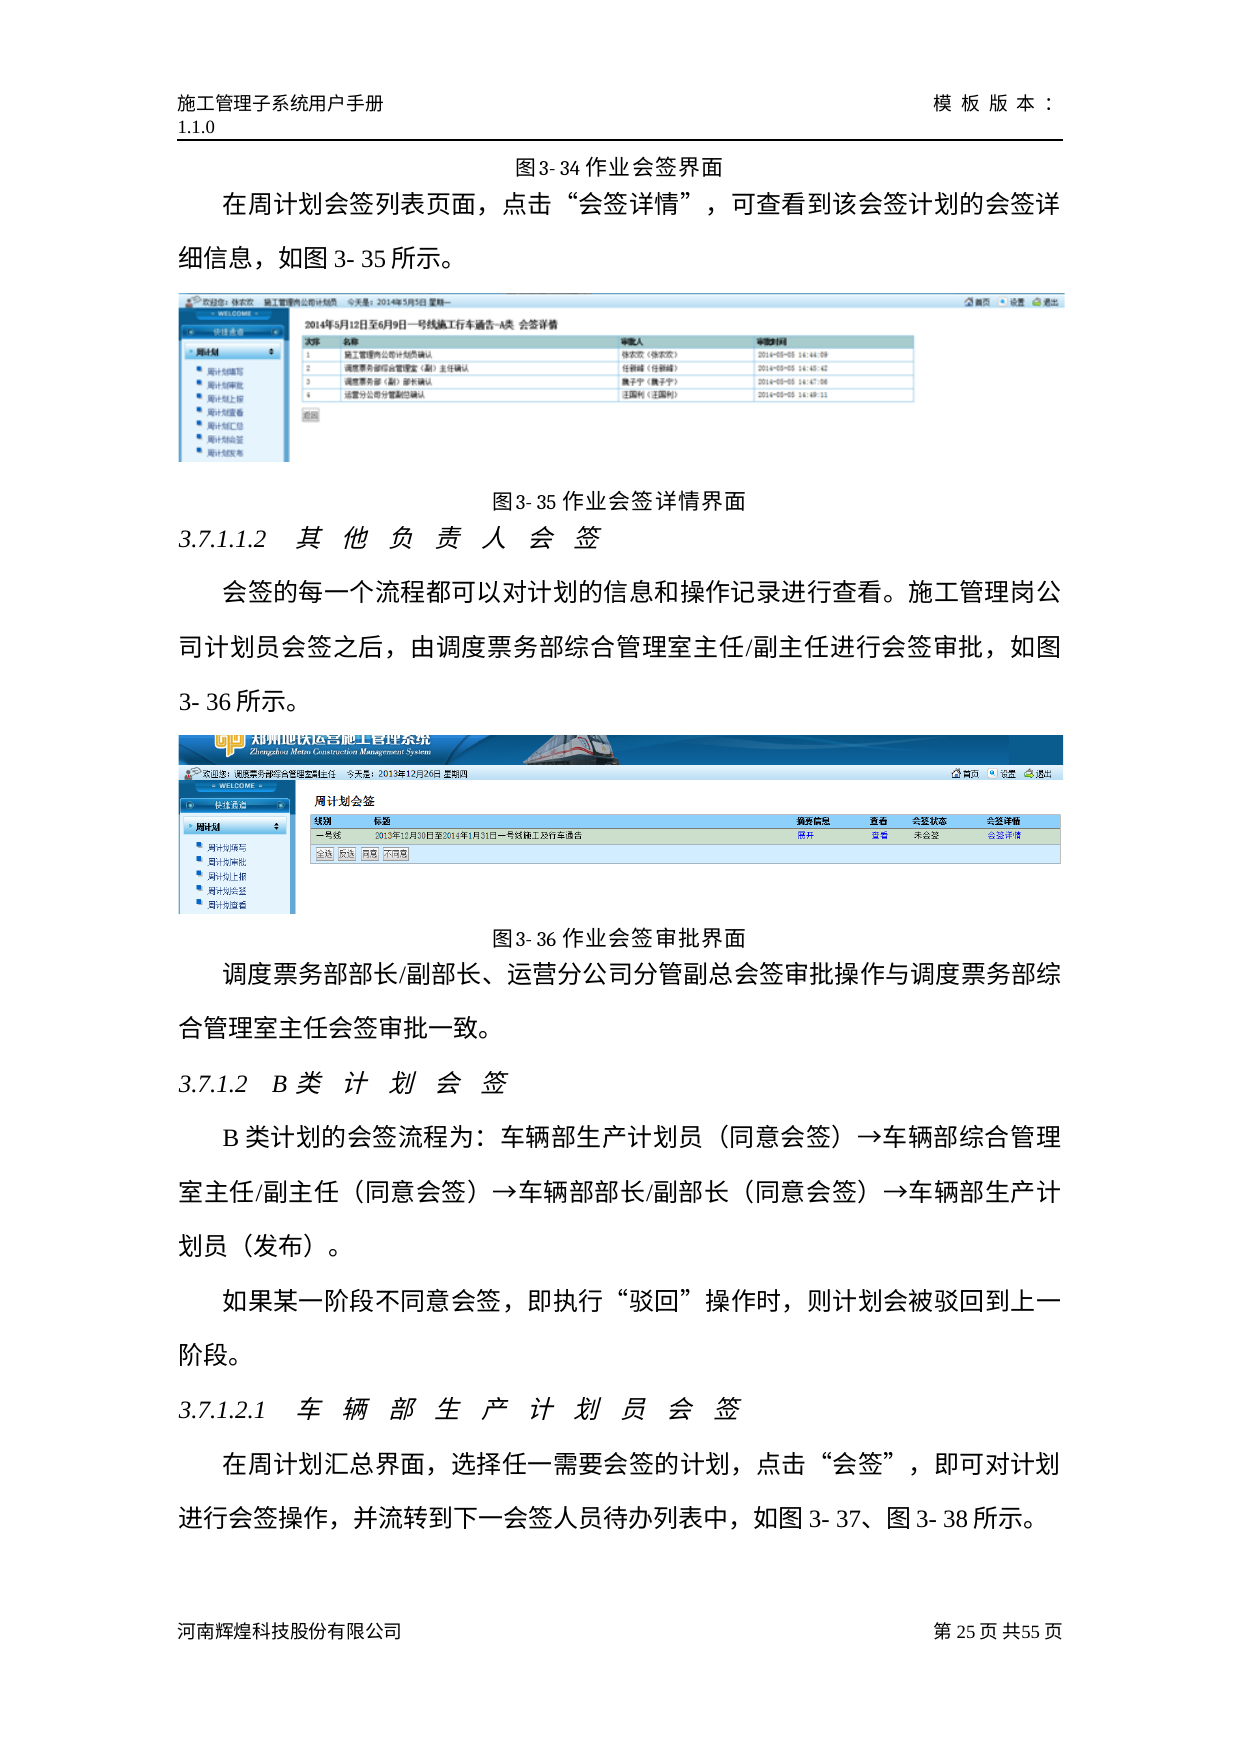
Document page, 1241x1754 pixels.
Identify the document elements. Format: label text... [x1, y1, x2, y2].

text 会签的每一个流程都可以对计划的信息和操作记录进行查看。施工管理岗公司计划员会签之后，由调度票务部综合管理室主任/副主任进行会签审批，如所示。 [179, 573, 1061, 718]
subtitle 车辆部生产计划员会签 [179, 1390, 1061, 1426]
picture [178, 735, 1064, 914]
text 调度票务部部长/副部长、运营分公司分管副总会签审批操作与调度票务部综合管理室主任会签审批一致。 [179, 954, 1061, 1045]
text 作业会签审批界面 [179, 918, 1061, 954]
subtitle 其他负责人会签 [179, 518, 1061, 554]
picture [178, 293, 1065, 462]
text 在周计划汇总界面，选择任一需要会签的计划，点击“会签”，即可对计划进行会签操作，并流转到下一会签人员待办列表中，如、所示。 [179, 1444, 1061, 1535]
text 在周计划会签列表页面，点击“会签详情”，可查看到该会签计划的会签详细信息，如所示。 [179, 184, 1061, 275]
text 如果某一阶段不同意会签，即执行“驳回”操作时，则计划会被驳回到上一阶段。 [179, 1281, 1061, 1372]
subtitle B类计划会签 [179, 1063, 1061, 1100]
text 作业会签详情界面 [179, 482, 1061, 518]
text B类计划的会签流程为：车辆部生产计划员（同意会签）→车辆部综合管理室主任/副主任（同意会签）→车辆部部长/副部长（同意会签）→车辆部生产计划员（发布）。 [179, 1118, 1061, 1263]
text 作业会签界面 [179, 148, 1061, 184]
